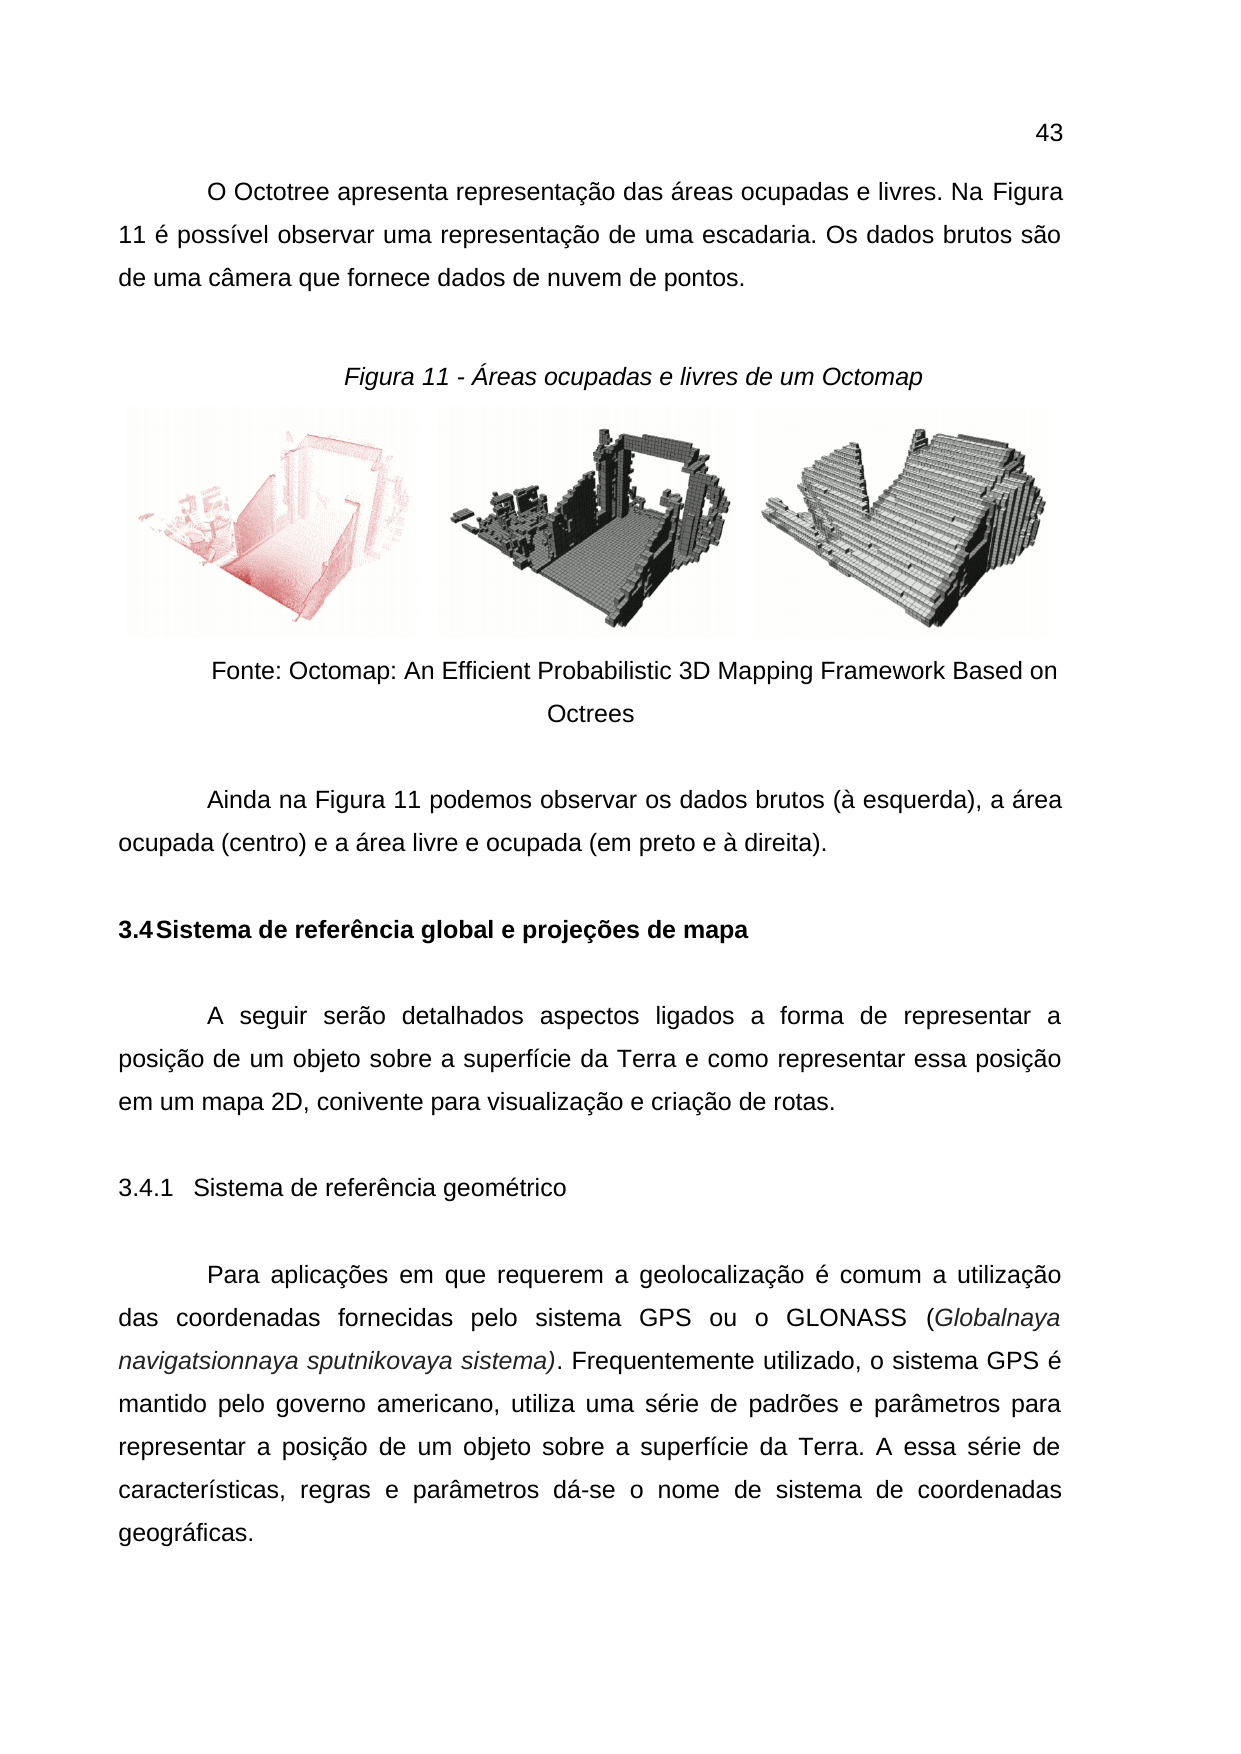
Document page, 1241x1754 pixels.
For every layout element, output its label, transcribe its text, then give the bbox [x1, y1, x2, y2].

list Sistema de referência geométrico [118, 1173, 1063, 1202]
picture [126, 405, 1055, 642]
subtitle Sistema de referência global e projeções de mapa [118, 915, 1063, 943]
text O Octotree apresenta representação das áreas ocupadas e livres. Na Figura 11 é possível observar uma representação de uma escadaria. Os dados brutos são de uma câmera que fornece dados de nuvem de pontos. [118, 177, 1063, 292]
text Ainda na Figura 11 podemos observar os dados brutos (à esquerda), a área ocupada (centro) e a área livre e ocupada (em preto e à direita). [118, 785, 1063, 857]
text A seguir serão detalhados aspectos ligados a forma de representar a posição de um objeto sobre a superfície da Terra e como representar essa posição em um mapa 2D, conivente para visualização e criação de rotas. [118, 1001, 1063, 1116]
text Fonte: Octomap: An Efficient Probabilistic 3D Mapping Framework Based on Octrees [118, 656, 1063, 728]
text Para aplicações em que requerem a geolocalização é comum a utilização das coordenadas fornecidas pelo sistema GPS ou o GLONASS (Globalnaya navigatsionnaya sputnikovaya sistema). Frequentemente utilizado, o sistema GPS é mantido pelo governo americano, utiliza uma série de padrões e parâmetros para representar a posição de um objeto sobre a superfície da Terra. A essa série de características, regras e parâmetros dá-se o nome de sistema de coordenadas geográficas. [118, 1260, 1063, 1547]
